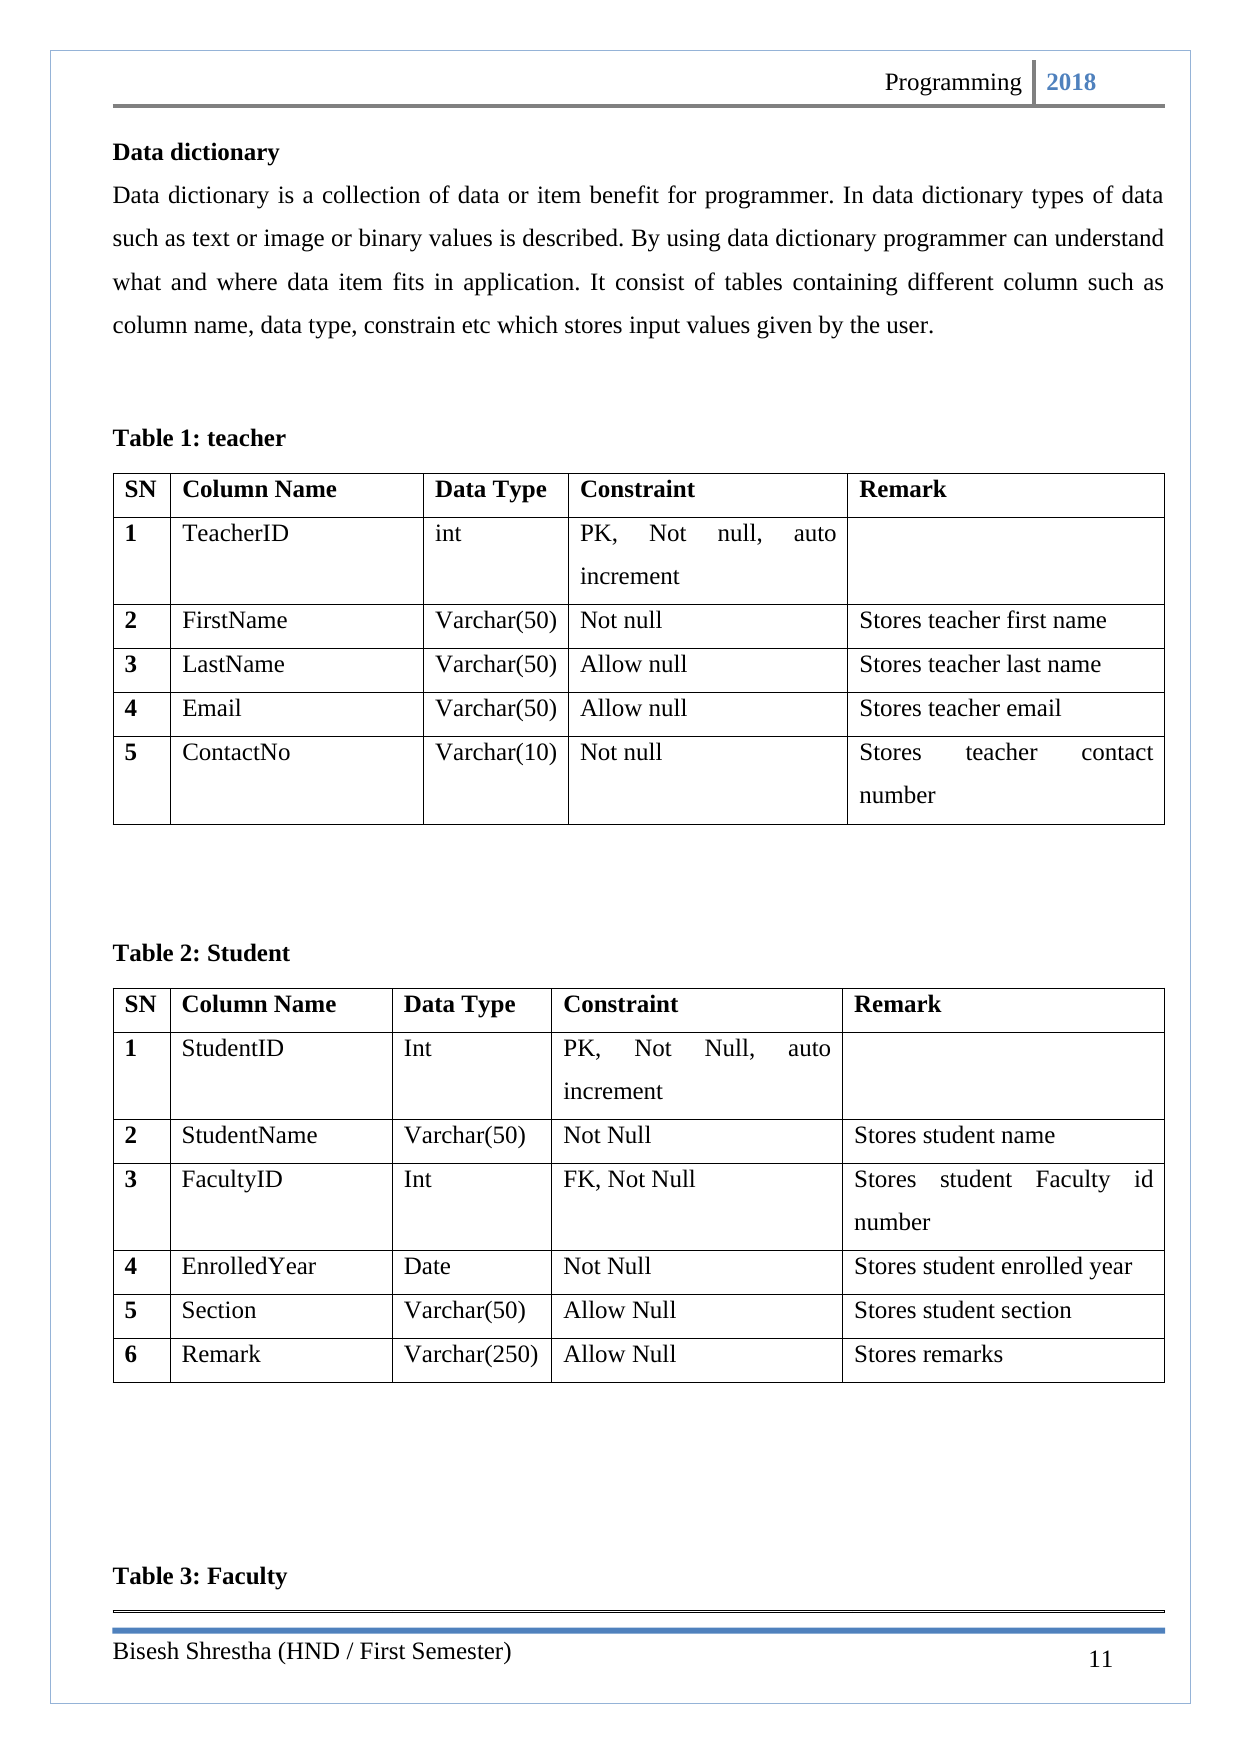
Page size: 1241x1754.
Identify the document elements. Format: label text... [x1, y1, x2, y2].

table_cell Not Null [552, 1120, 842, 1163]
text Table 2: Student [112, 938, 1165, 967]
table_cell EnrolledYear [171, 1251, 392, 1294]
table_cell int [424, 518, 568, 604]
table_cell Stores teacher contact number [848, 737, 1164, 823]
table_cell Not null [569, 605, 847, 648]
table_header SN [114, 989, 170, 1032]
table_cell Stores student name [843, 1120, 1164, 1163]
table_cell 1 [114, 1033, 170, 1119]
table_cell 4 [114, 693, 170, 736]
table_header Column Name [171, 474, 423, 517]
table_cell LastName [171, 649, 423, 692]
table_cell Stores student section [843, 1295, 1164, 1338]
subtitle Data dictionary [112, 137, 1165, 166]
table_cell Varchar(250) [393, 1339, 551, 1382]
table_cell Email [171, 693, 423, 736]
table_cell PK, Not null, auto increment [569, 518, 847, 604]
table_header Remark [843, 989, 1164, 1032]
table_cell Remark [171, 1339, 392, 1382]
table_cell FirstName [171, 605, 423, 648]
table_cell 1 [114, 518, 170, 604]
table_cell 5 [114, 1295, 170, 1338]
table_header Remark [848, 474, 1164, 517]
text Table 3: Faculty [112, 1561, 1165, 1589]
table_cell Stores remarks [843, 1339, 1164, 1382]
table_header Constraint [569, 474, 847, 517]
table_cell Allow Null [552, 1339, 842, 1382]
table_cell [843, 1033, 1164, 1119]
table_cell ContactNo [171, 737, 423, 823]
table_cell StudentID [171, 1033, 392, 1119]
table_cell Allow Null [552, 1295, 842, 1338]
table_cell StudentName [171, 1120, 392, 1163]
table_cell Int [393, 1164, 551, 1250]
text Data dictionary is a collection of data or item benefit for programmer. In data dictionary types of data such as text or image or binary values is described. By using data dictionary programmer can understand what and where data item fits in application. It consist of tables containing different column such as column name, data type, constrain etc which stores input values given by the user. [112, 180, 1165, 338]
table_cell Int [393, 1033, 551, 1119]
table_cell TeacherID [171, 518, 423, 604]
table_cell Allow null [569, 693, 847, 736]
table_cell Stores student Faculty id number [843, 1164, 1164, 1250]
table_cell Not Null [552, 1251, 842, 1294]
table_cell 2 [114, 1120, 170, 1163]
table_cell 3 [114, 649, 170, 692]
text Table 1: teacher [112, 423, 1165, 452]
table_cell Stores teacher first name [848, 605, 1164, 648]
table_cell FacultyID [171, 1164, 392, 1250]
table_cell Varchar(50) [424, 649, 568, 692]
table_cell Stores student enrolled year [843, 1251, 1164, 1294]
table_cell 6 [114, 1339, 170, 1382]
table_cell Varchar(10) [424, 737, 568, 823]
table_cell Varchar(50) [393, 1120, 551, 1163]
table_cell PK, Not Null, auto increment [552, 1033, 842, 1119]
table_cell Allow null [569, 649, 847, 692]
table_cell 4 [114, 1251, 170, 1294]
table_header SN [114, 474, 170, 517]
table_cell Varchar(50) [424, 693, 568, 736]
table_header Constraint [552, 989, 842, 1032]
table_cell Stores teacher last name [848, 649, 1164, 692]
table_cell 3 [114, 1164, 170, 1250]
table_cell [848, 518, 1164, 604]
table_cell Section [171, 1295, 392, 1338]
table_cell 2 [114, 605, 170, 648]
table_cell FK, Not Null [552, 1164, 842, 1250]
table_cell Not null [569, 737, 847, 823]
table_header Column Name [171, 989, 392, 1032]
table_cell Date [393, 1251, 551, 1294]
table_header Data Type [393, 989, 551, 1032]
table_cell 5 [114, 737, 170, 823]
table_cell Varchar(50) [393, 1295, 551, 1338]
table_cell Stores teacher email [848, 693, 1164, 736]
table_cell Varchar(50) [424, 605, 568, 648]
table_header Data Type [424, 474, 568, 517]
